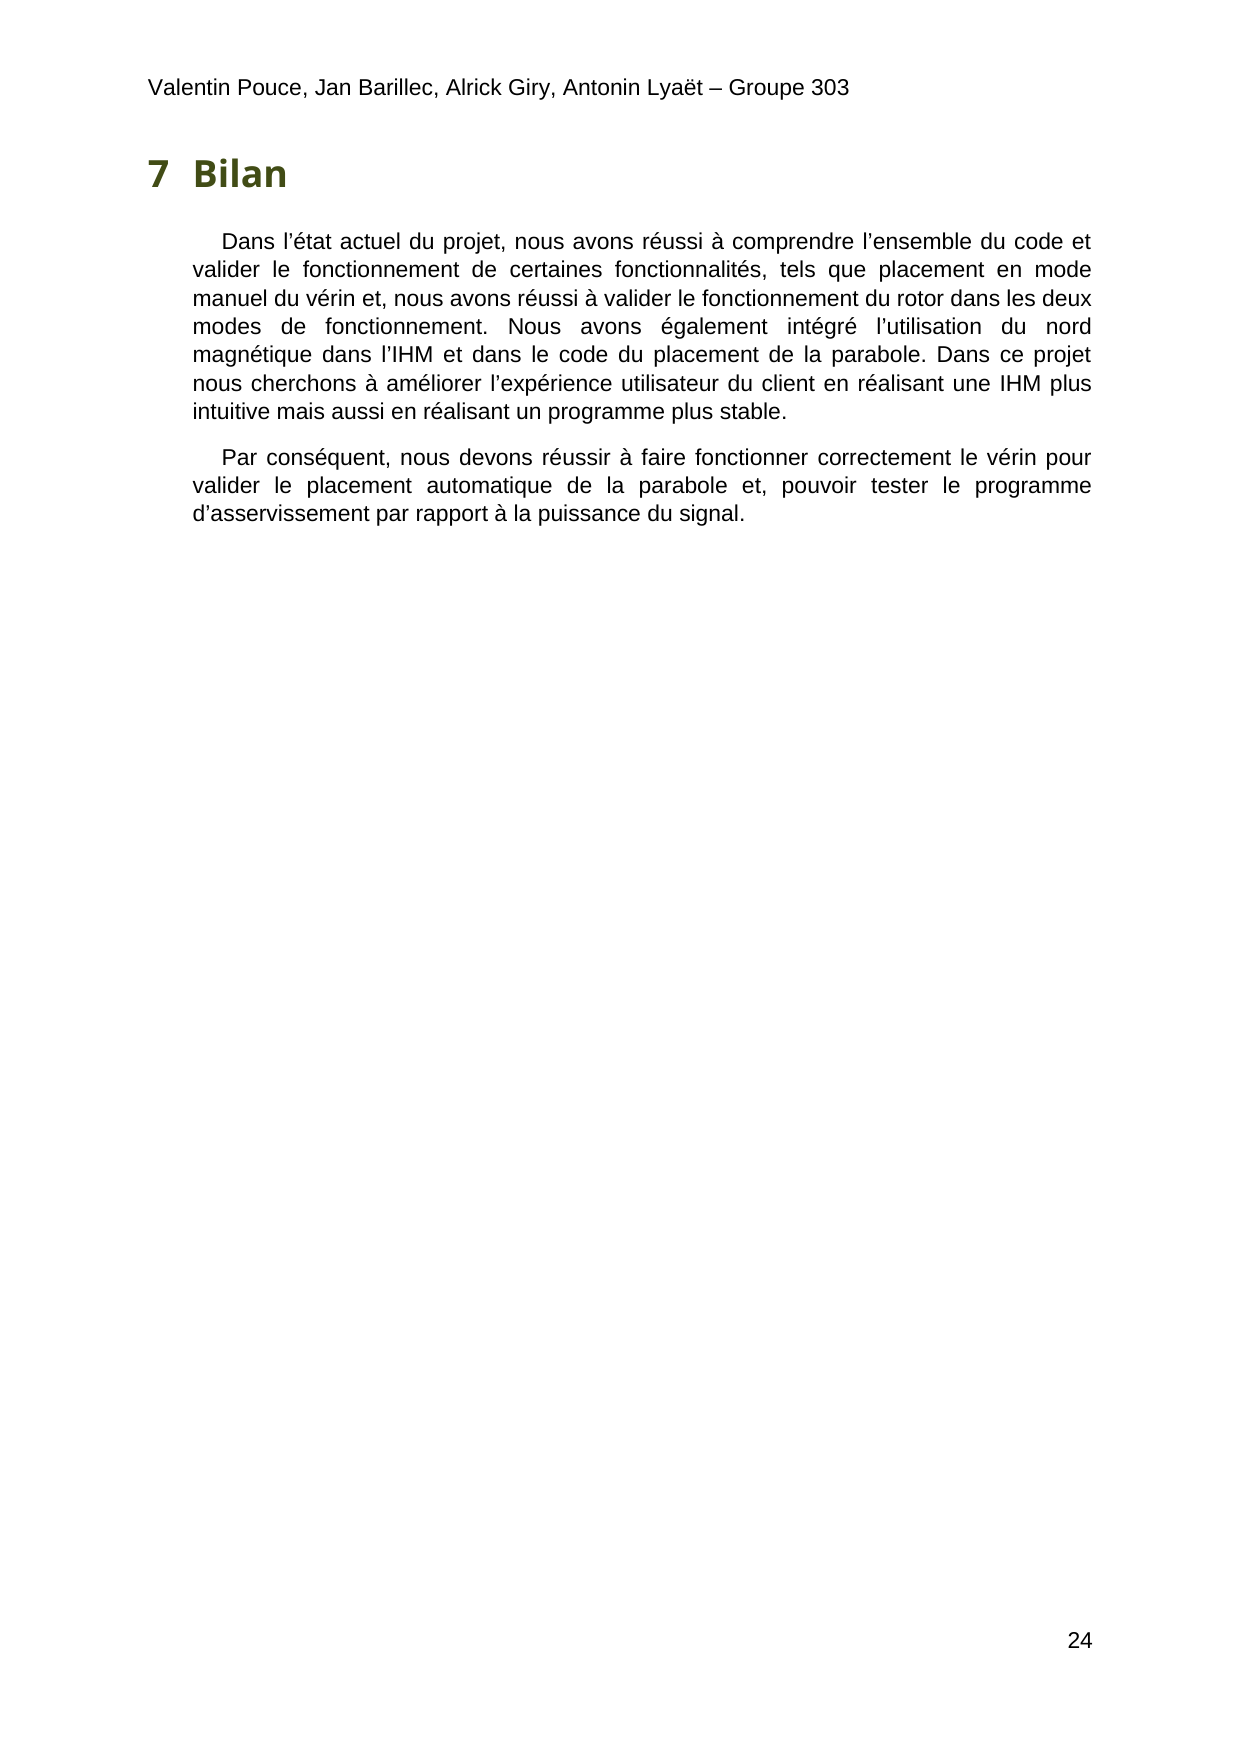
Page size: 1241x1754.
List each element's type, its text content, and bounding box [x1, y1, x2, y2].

subtitle Bilan [148, 148, 1093, 199]
text Dans l’état actuel du projet, nous avons réussi à comprendre l’ensemble du code et valider le fonctionnement de certaines fonctionnalités, tels que placement en mode manuel du vérin et, nous avons réussi à valider le fonctionnement du rotor dans les deux modes de fonctionnement. Nous avons également intégré l’utilisation du nord magnétique dans l’IHM et dans le code du placement de la parabole. Dans ce projet nous cherchons à améliorer l’expérience utilisateur du client en réalisant une IHM plus intuitive mais aussi en réalisant un programme plus stable. [192, 228, 1093, 425]
text Par conséquent, nous devons réussir à faire fonctionner correctement le vérin pour valider le placement automatique de la parabole et, pouvoir tester le programme d’asservissement par rapport à la puissance du signal. [192, 443, 1093, 527]
